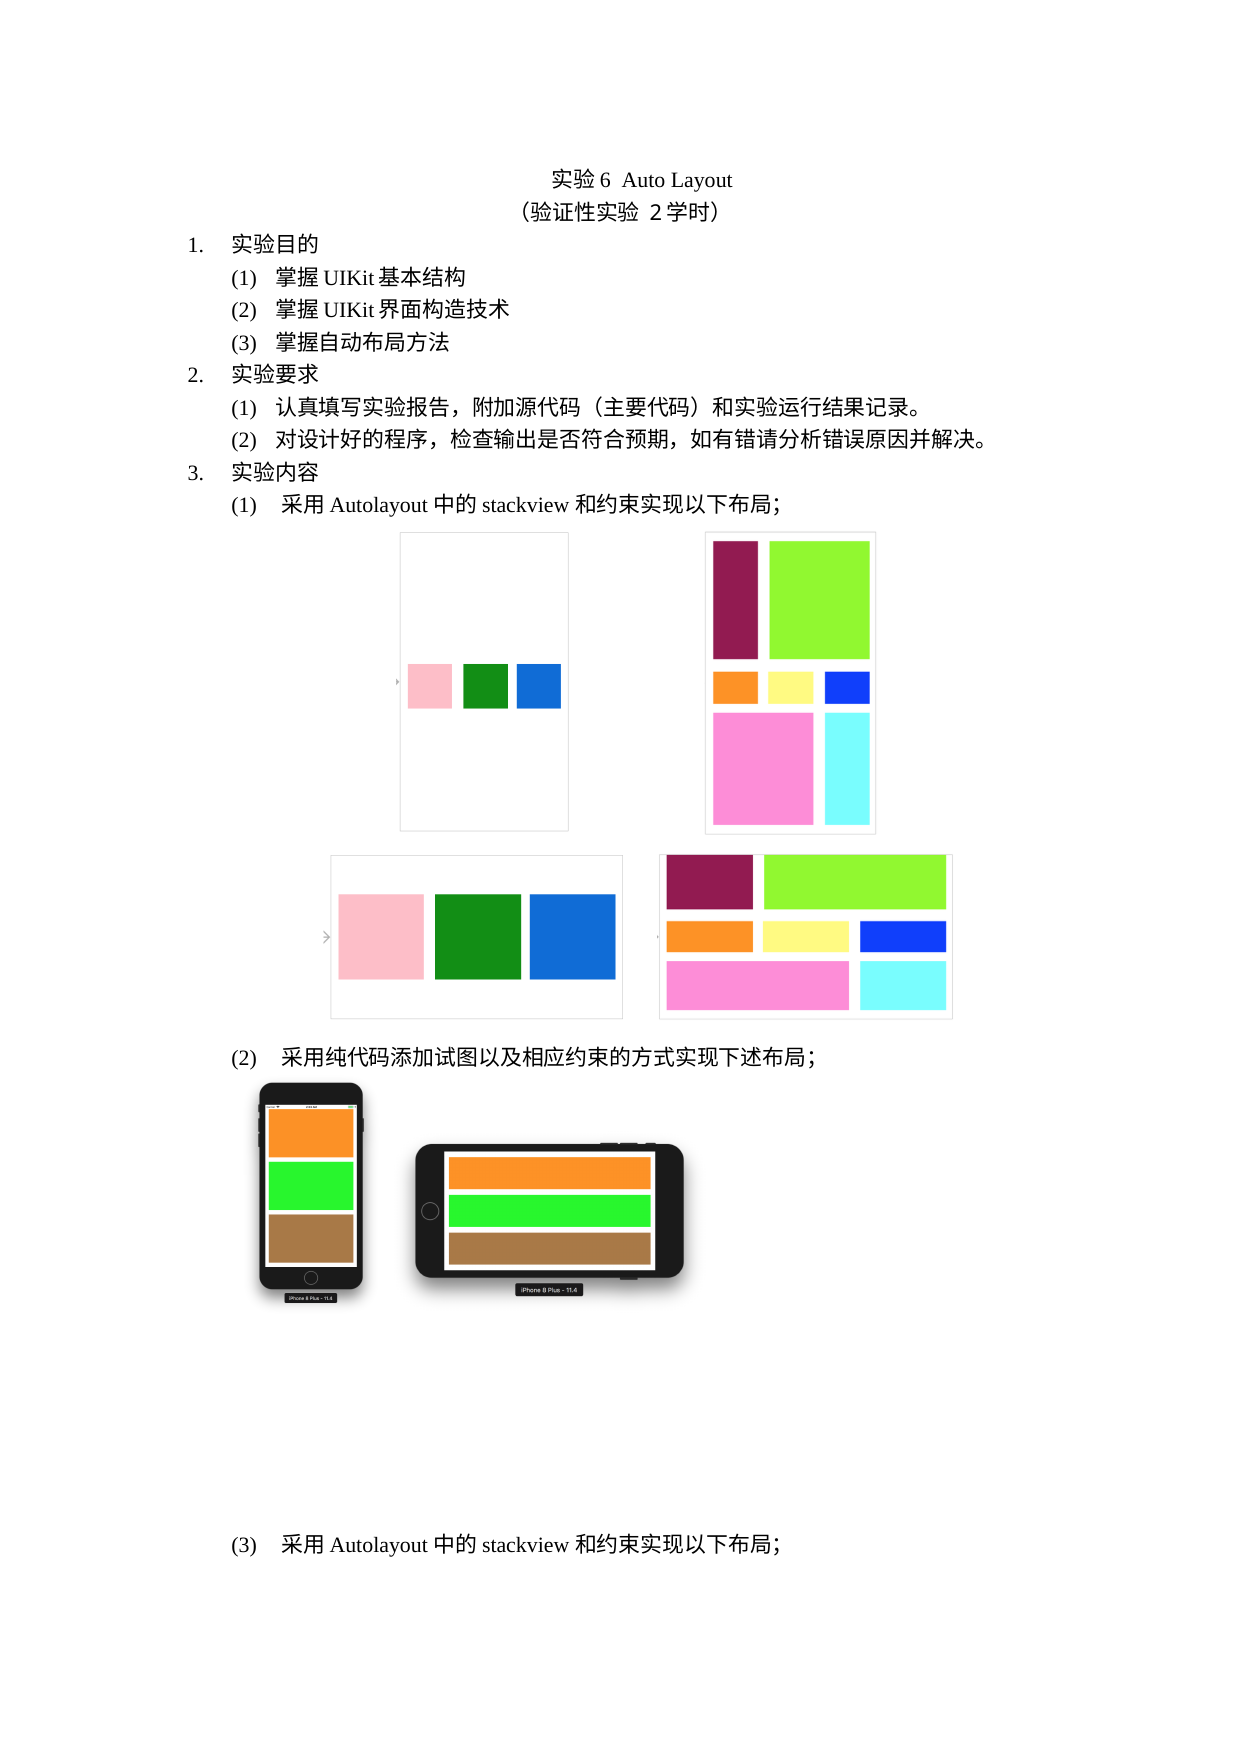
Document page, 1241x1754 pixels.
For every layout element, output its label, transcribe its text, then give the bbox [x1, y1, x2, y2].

picture [237, 1072, 385, 1318]
list 采用Autolayout 中的 stackview 和约束实现以下布局； [231, 487, 1053, 519]
list 采用纯代码添加试图以及相应约束的方式实现下述布局； [231, 1039, 1053, 1072]
subtitle 实验6 Auto Layout [231, 162, 1053, 194]
text （验证性实验 2学时） [187, 194, 1053, 227]
subtitle (2) 对设计好的程序，检查输出是否符合预期，如有错请分析错误原因并解决。 [231, 422, 1053, 454]
subtitle (1) 认真填写实验报告，附加源代码（主要代码）和实验运行结果记录。 [231, 389, 1053, 422]
subtitle (3) 掌握自动布局方法 [231, 324, 1053, 357]
subtitle (1) 掌握UIKit基本结构 [231, 259, 1053, 292]
subtitle 2. 实验要求 [187, 357, 1053, 389]
subtitle (2) 掌握UIKit界面构造技术 [231, 292, 1053, 324]
list 采用Autolayout 中的 stackview 和约束实现以下布局； [231, 1527, 1053, 1559]
subtitle 1. 实验目的 [187, 227, 1053, 259]
picture [304, 519, 980, 1031]
picture [389, 1126, 710, 1318]
subtitle 3. 实验内容 [187, 454, 1053, 487]
